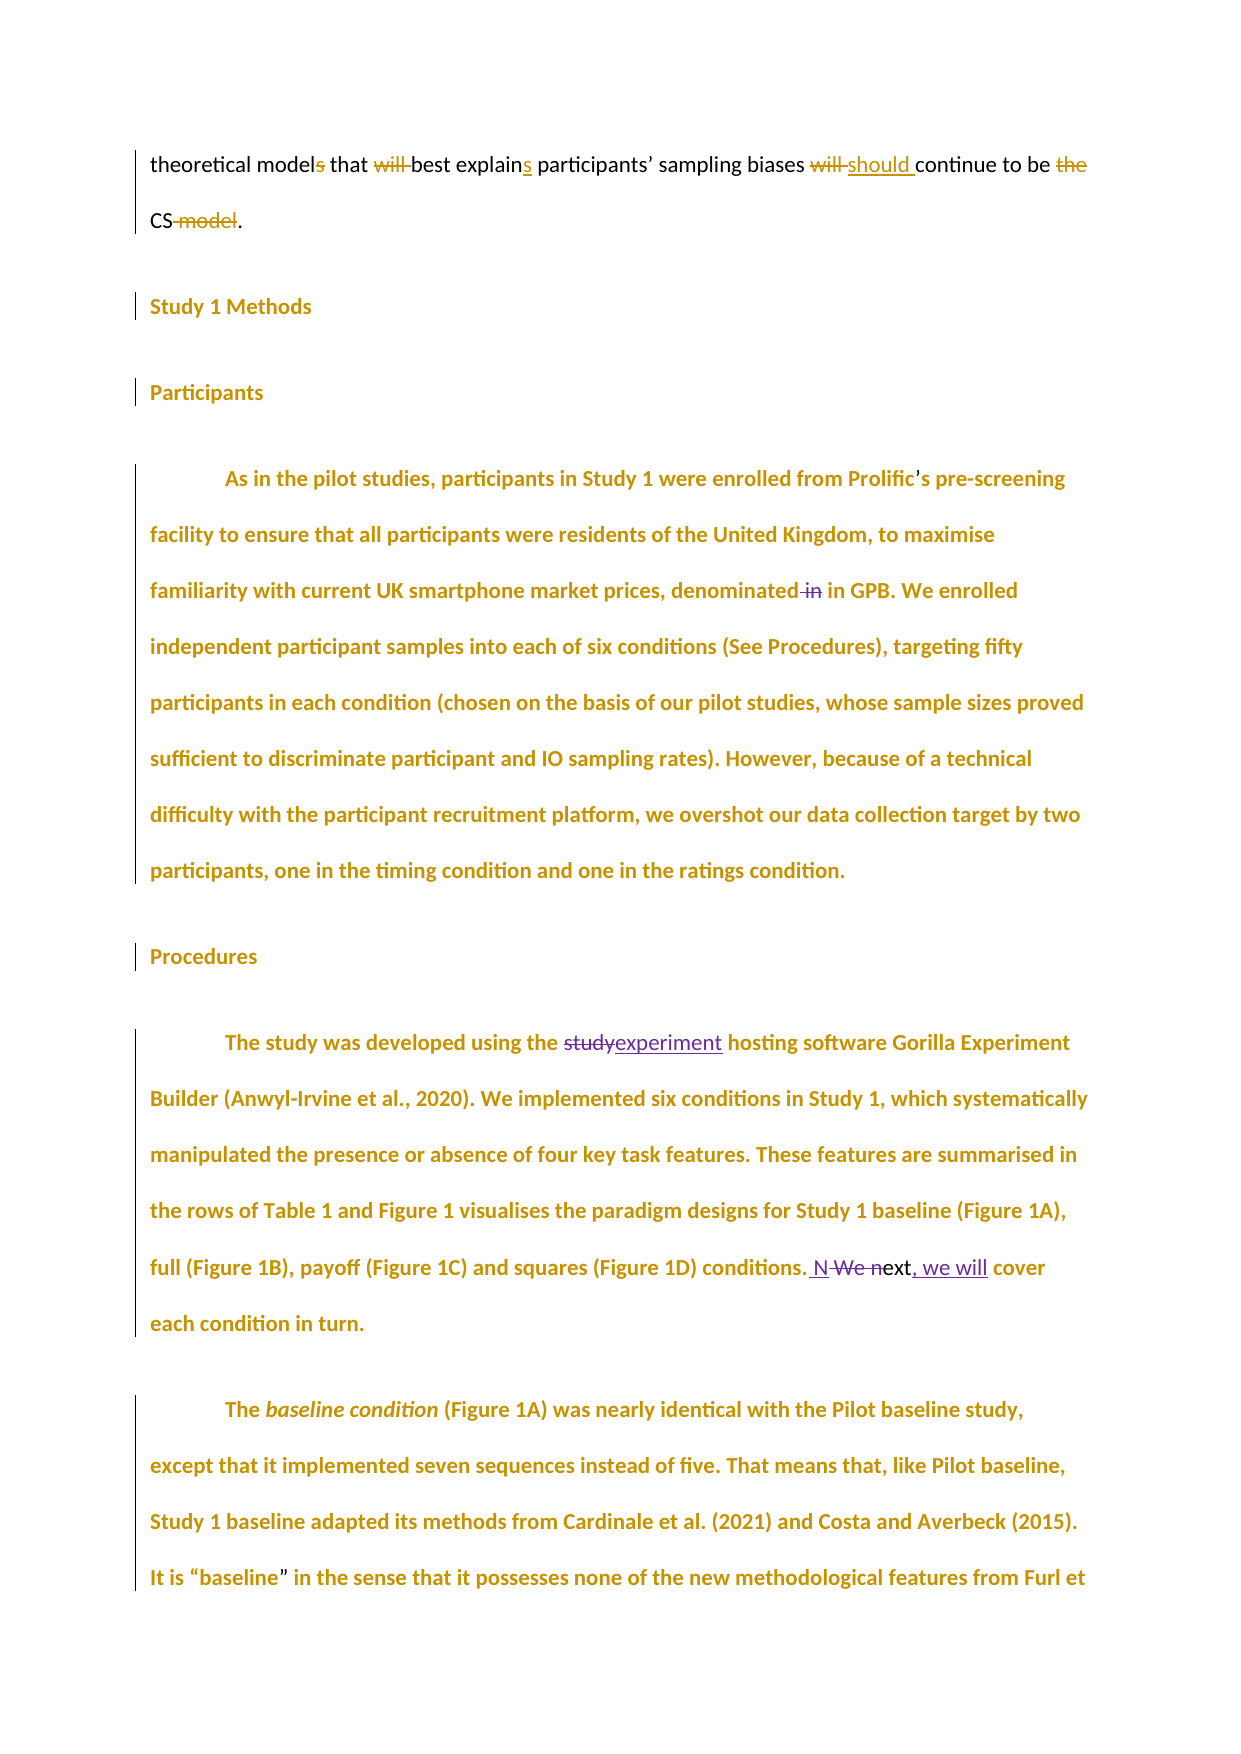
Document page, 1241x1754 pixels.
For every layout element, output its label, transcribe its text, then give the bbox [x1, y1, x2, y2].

text The study was developed using the hosting software Gorilla Experiment Builder (Anwyl-Irvine et al., 2020). We implemented six conditions in Study 1, which systematically manipulated the presence or absence of four key task features. These features are summarised in the rows of Table 1 and Figure 1 visualises the paradigm designs for Study 1 baseline (Figure 1A), full (Figure 1B), payoff (Figure 1C) and squares (Figure 1D) conditions.ext cover each condition in turn. [150, 1028, 1090, 1337]
text As in the pilot studies, participants in Study 1 were enrolled from Prolific’s pre-screening facility to ensure that all participants were residents of the United Kingdom, to maximise familiarity with current UK smartphone market prices, denominated in GPB. We enrolled independent participant samples into each of six conditions (See Procedures), targeting fifty participants in each condition (chosen on the basis of our pilot studies, whose sample sizes proved sufficient to discriminate participant and IO sampling rates). However, because of a technical difficulty with the participant recruitment platform, we overshot our data collection target by two participants, one in the timing condition and one in the ratings condition. [150, 464, 1090, 884]
text Procedures [150, 942, 1090, 971]
text Participants [150, 378, 1090, 406]
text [150, 150, 1090, 234]
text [150, 1395, 1090, 1591]
text Study 1 Methods [150, 292, 1090, 320]
